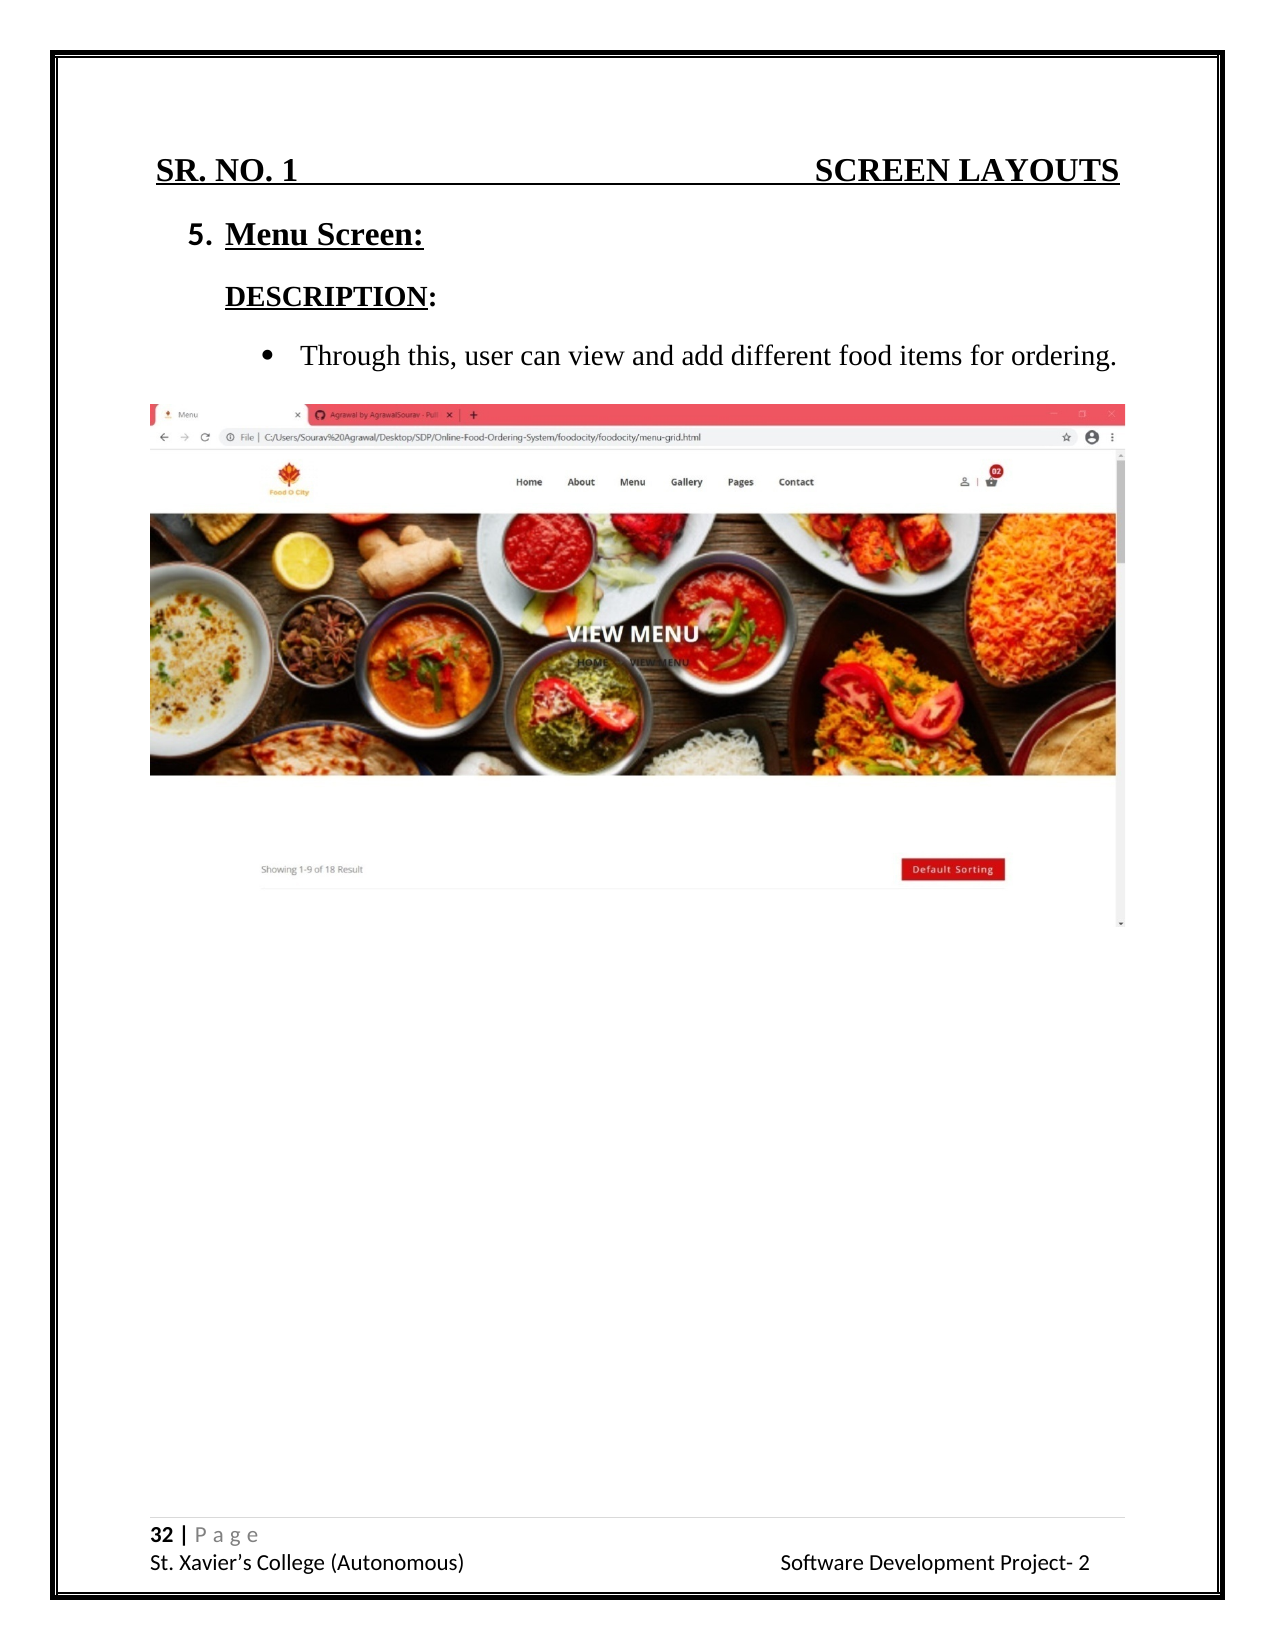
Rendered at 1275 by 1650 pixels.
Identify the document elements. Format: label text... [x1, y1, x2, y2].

list Menu Screen: [187, 213, 1125, 254]
text SR. NO. 1 SCREEN LAYOUTS [150, 150, 1125, 188]
picture [150, 404, 1125, 927]
list Through this, user can view and add different food items for ordering. [262, 338, 1125, 371]
text DESCRIPTION: [225, 279, 1125, 313]
